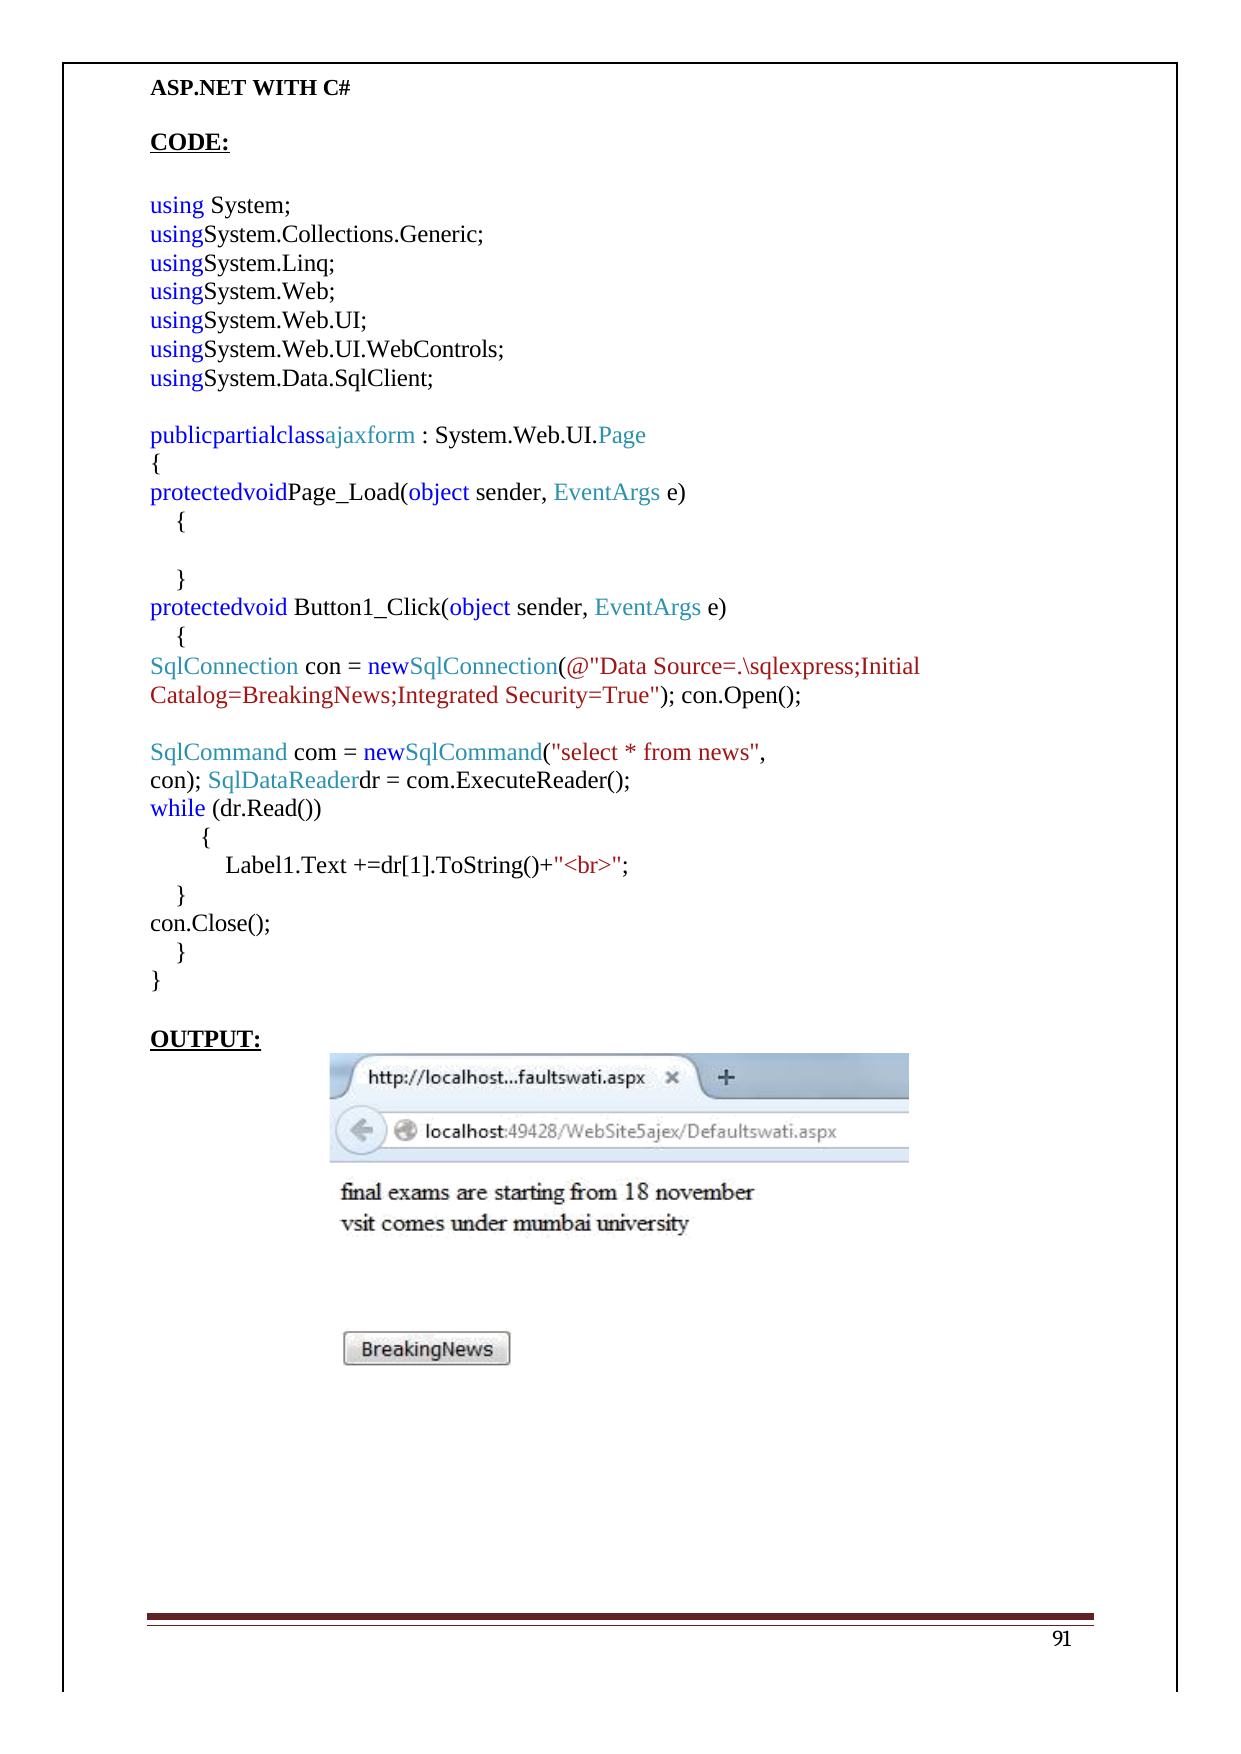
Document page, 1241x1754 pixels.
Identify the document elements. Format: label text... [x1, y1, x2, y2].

text } [175, 564, 1201, 593]
text using System; usingSystem.Collections.Generic; usingSystem.Linq; usingSystem.Web; usingSystem.Web.UI; usingSystem.Web.UI.WebControls; usingSystem.Data.SqlClient; [150, 190, 518, 391]
picture [329, 1053, 909, 1494]
text } [175, 937, 1201, 966]
text } [150, 966, 1201, 995]
text protectedvoidPage_Load(object sender, EventArgs e) [150, 478, 1201, 506]
text publicpartialclassajaxform : System.Web.UI.Page [150, 420, 1201, 449]
text SqlCommand com = newSqlCommand("select * from news", con); SqlDataReaderdr = com.ExecuteReader(); [150, 737, 798, 794]
text { [200, 822, 1201, 851]
text Label1.Text +=dr[1].ToString()+"<br>"; [225, 851, 1201, 880]
text protectedvoid Button1_Click(object sender, EventArgs e) [150, 593, 1201, 622]
text SqlConnection con = newSqlConnection(@"Data Source=.\sqlexpress;Initial Catalog=BreakingNews;Integrated Security=True"); con.Open(); [150, 651, 1201, 709]
text while (dr.Read()) [150, 794, 1201, 822]
text OUTPUT: [150, 1024, 1201, 1053]
text { [150, 449, 1201, 478]
text con.Close(); [150, 909, 1201, 937]
text } [175, 880, 1201, 909]
text CODE: [150, 127, 1201, 155]
text { [175, 622, 1201, 650]
text { [175, 506, 1201, 535]
